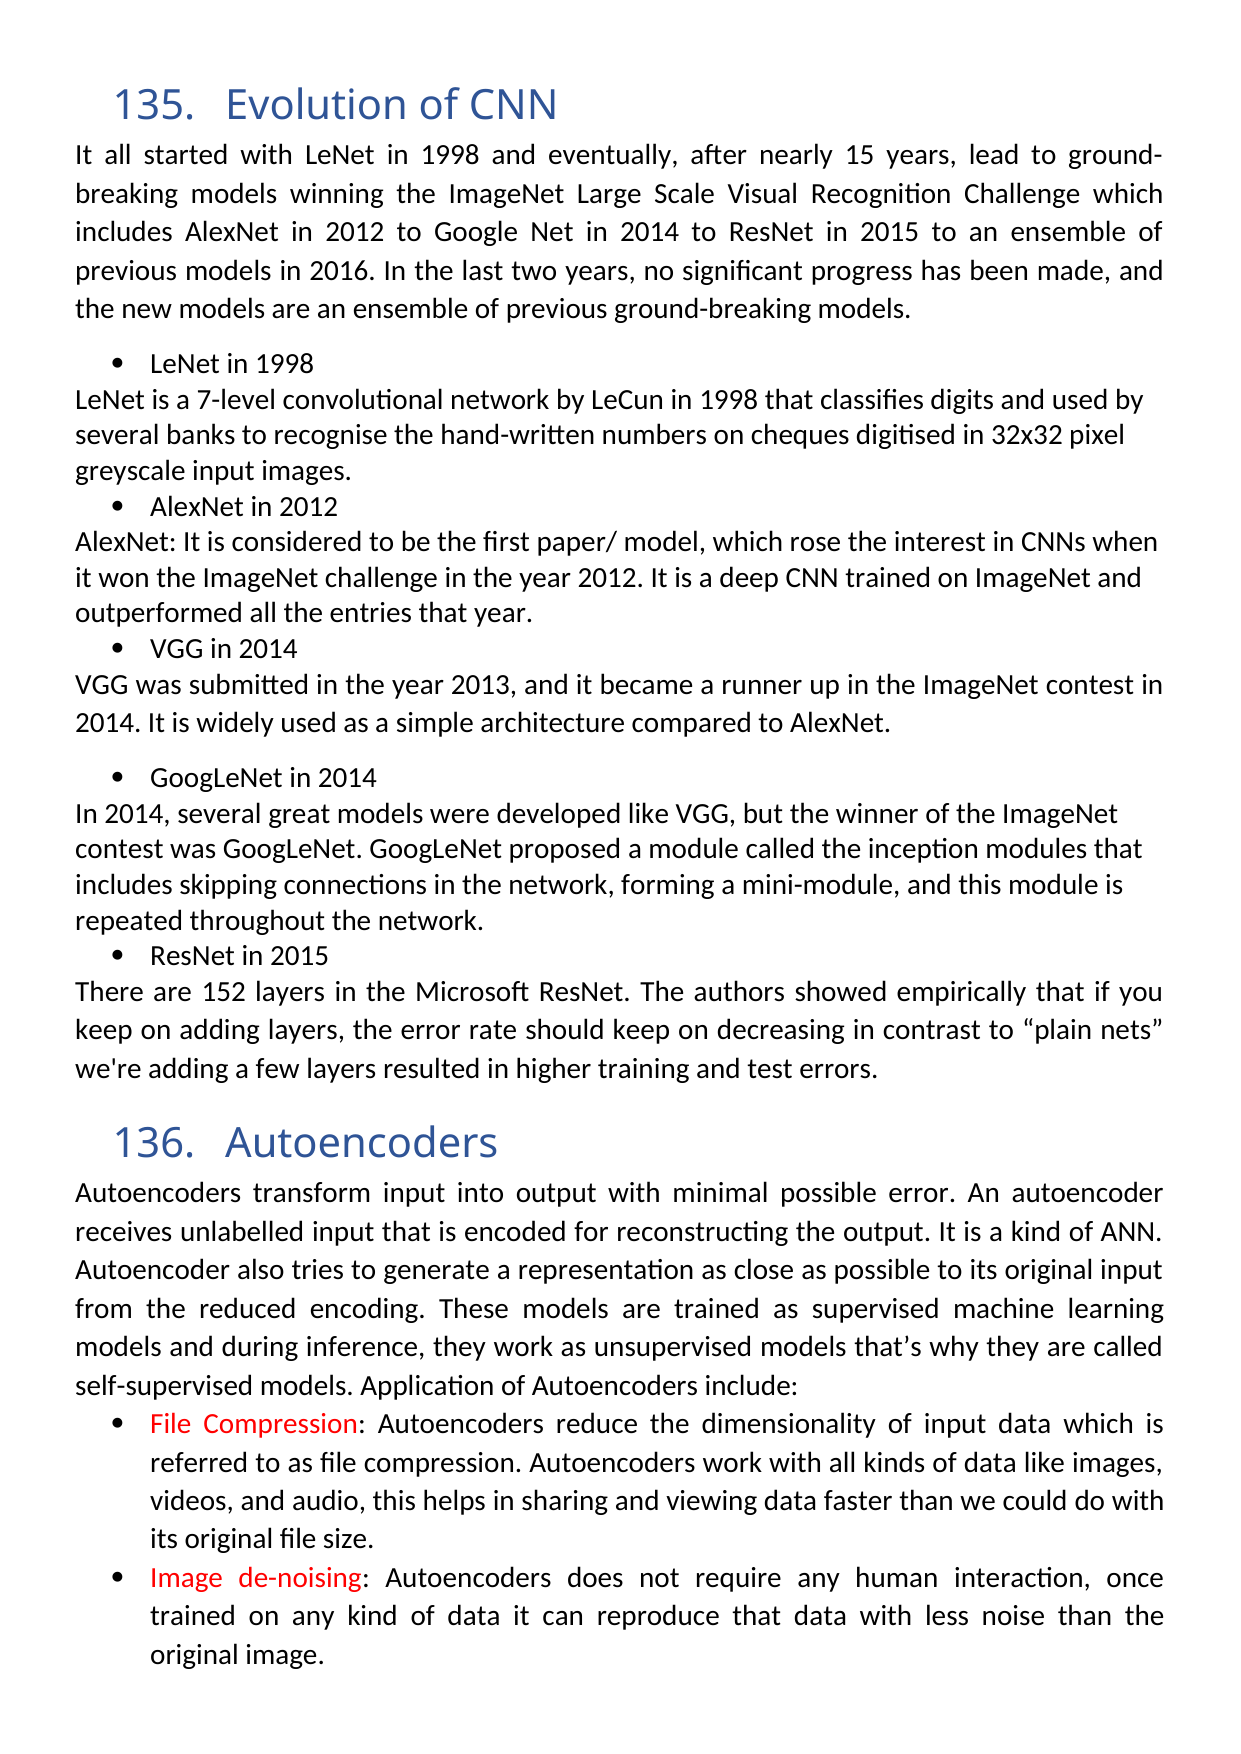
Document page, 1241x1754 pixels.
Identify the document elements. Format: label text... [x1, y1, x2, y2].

subtitle Autoencoders [112, 1113, 1165, 1170]
text Autoencoders transform input into output with minimal possible error. An autoencoder receives unlabelled input that is encoded for reconstructing the output. It is a kind of ANN. Autoencoder also tries to generate a representation as close as possible to its original input from the reduced encoding. These models are trained as supervised machine learning models and during inference, they work as unsupervised models that’s why they are called self-supervised models. Application of Autoencoders include: [75, 1174, 1165, 1402]
list AlexNet in 2012 [112, 488, 1165, 523]
list Image de-noising: Autoencoders does not require any human interaction, once trained on any kind of data it can reproduce that data with less noise than the original image. [112, 1559, 1165, 1671]
subtitle Evolution of CNN [112, 75, 1165, 132]
list File Compression: Autoencoders reduce the dimensionality of input data which is referred to as file compression. Autoencoders work with all kinds of data like images, videos, and audio, this helps in sharing and viewing data faster than we could do with its original file size. [112, 1405, 1165, 1556]
list GoogLeNet in 2014 [112, 759, 1165, 795]
text LeNet is a 7-level convolutional network by LeCun in 1998 that classifies digits and used by several banks to recognise the hand-written numbers on cheques digitised in 32x32 pixel greyscale input images. [75, 381, 1165, 488]
text AlexNet: It is considered to be the first paper/ model, which rose the interest in CNNs when it won the ImageNet challenge in the year 2012. It is a deep CNN trained on ImageNet and outperformed all the entries that year. [75, 523, 1165, 630]
text In 2014, several great models were developed like VGG, but the winner of the ImageNet contest was GoogLeNet. GoogLeNet proposed a module called the inception modules that includes skipping connections in the network, forming a mini-module, and this module is repeated throughout the network. [75, 795, 1165, 937]
text It all started with LeNet in 1998 and eventually, after nearly 15 years, lead to ground-breaking models winning the ImageNet Large Scale Visual Recognition Challenge which includes AlexNet in 2012 to Google Net in 2014 to ResNet in 2015 to an ensemble of previous models in 2016. In the last two years, no significant progress has been made, and the new models are an ensemble of previous ground-breaking models. [75, 136, 1165, 326]
text VGG was submitted in the year 2013, and it became a runner up in the ImageNet contest in 2014. It is widely used as a simple architecture compared to AlexNet. [75, 666, 1165, 740]
list LeNet in 1998 [112, 345, 1165, 381]
list VGG in 2014 [112, 630, 1165, 666]
list ResNet in 2015 [112, 937, 1165, 973]
text There are 152 layers in the Microsoft ResNet. The authors showed empirically that if you keep on adding layers, the error rate should keep on decreasing in contrast to “plain nets” we're adding a few layers resulted in higher training and test errors. [75, 973, 1165, 1086]
